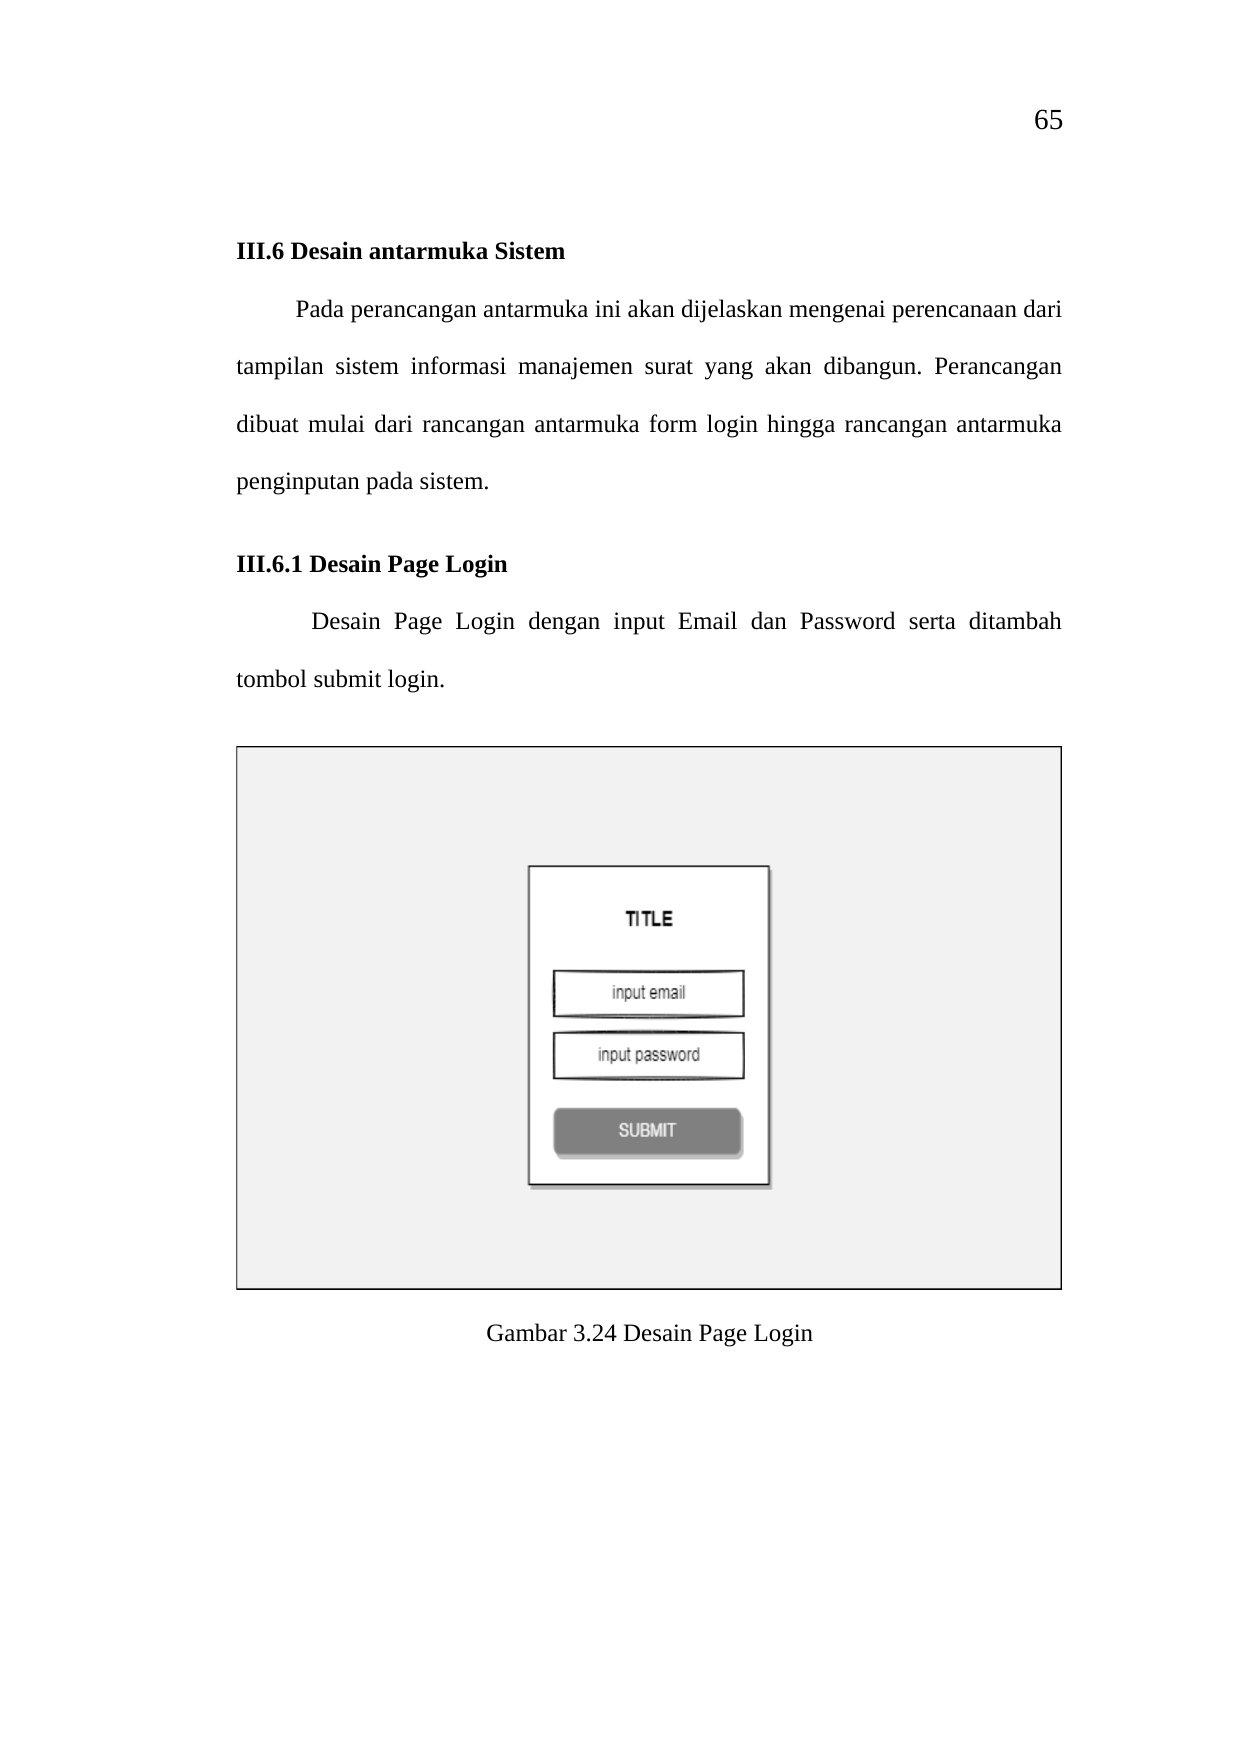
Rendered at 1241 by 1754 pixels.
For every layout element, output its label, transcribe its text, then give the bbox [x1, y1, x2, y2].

picture [236, 746, 1062, 1290]
text Desain Page Login dengan input Email dan Password serta ditambah tombol submit login. [236, 606, 1063, 692]
subtitle Desain Page Login [236, 549, 1063, 577]
subtitle Desain antarmuka Sistem [236, 236, 1063, 265]
text Gambar 3.24 Desain Page Login [236, 1318, 1063, 1347]
text Pada perancangan antarmuka ini akan dijelaskan mengenai perencanaan dari tampilan sistem informasi manajemen surat yang akan dibangun. Perancangan dibuat mulai dari rancangan antarmuka form login hingga rancangan antarmuka penginputan pada sistem. [236, 294, 1063, 495]
